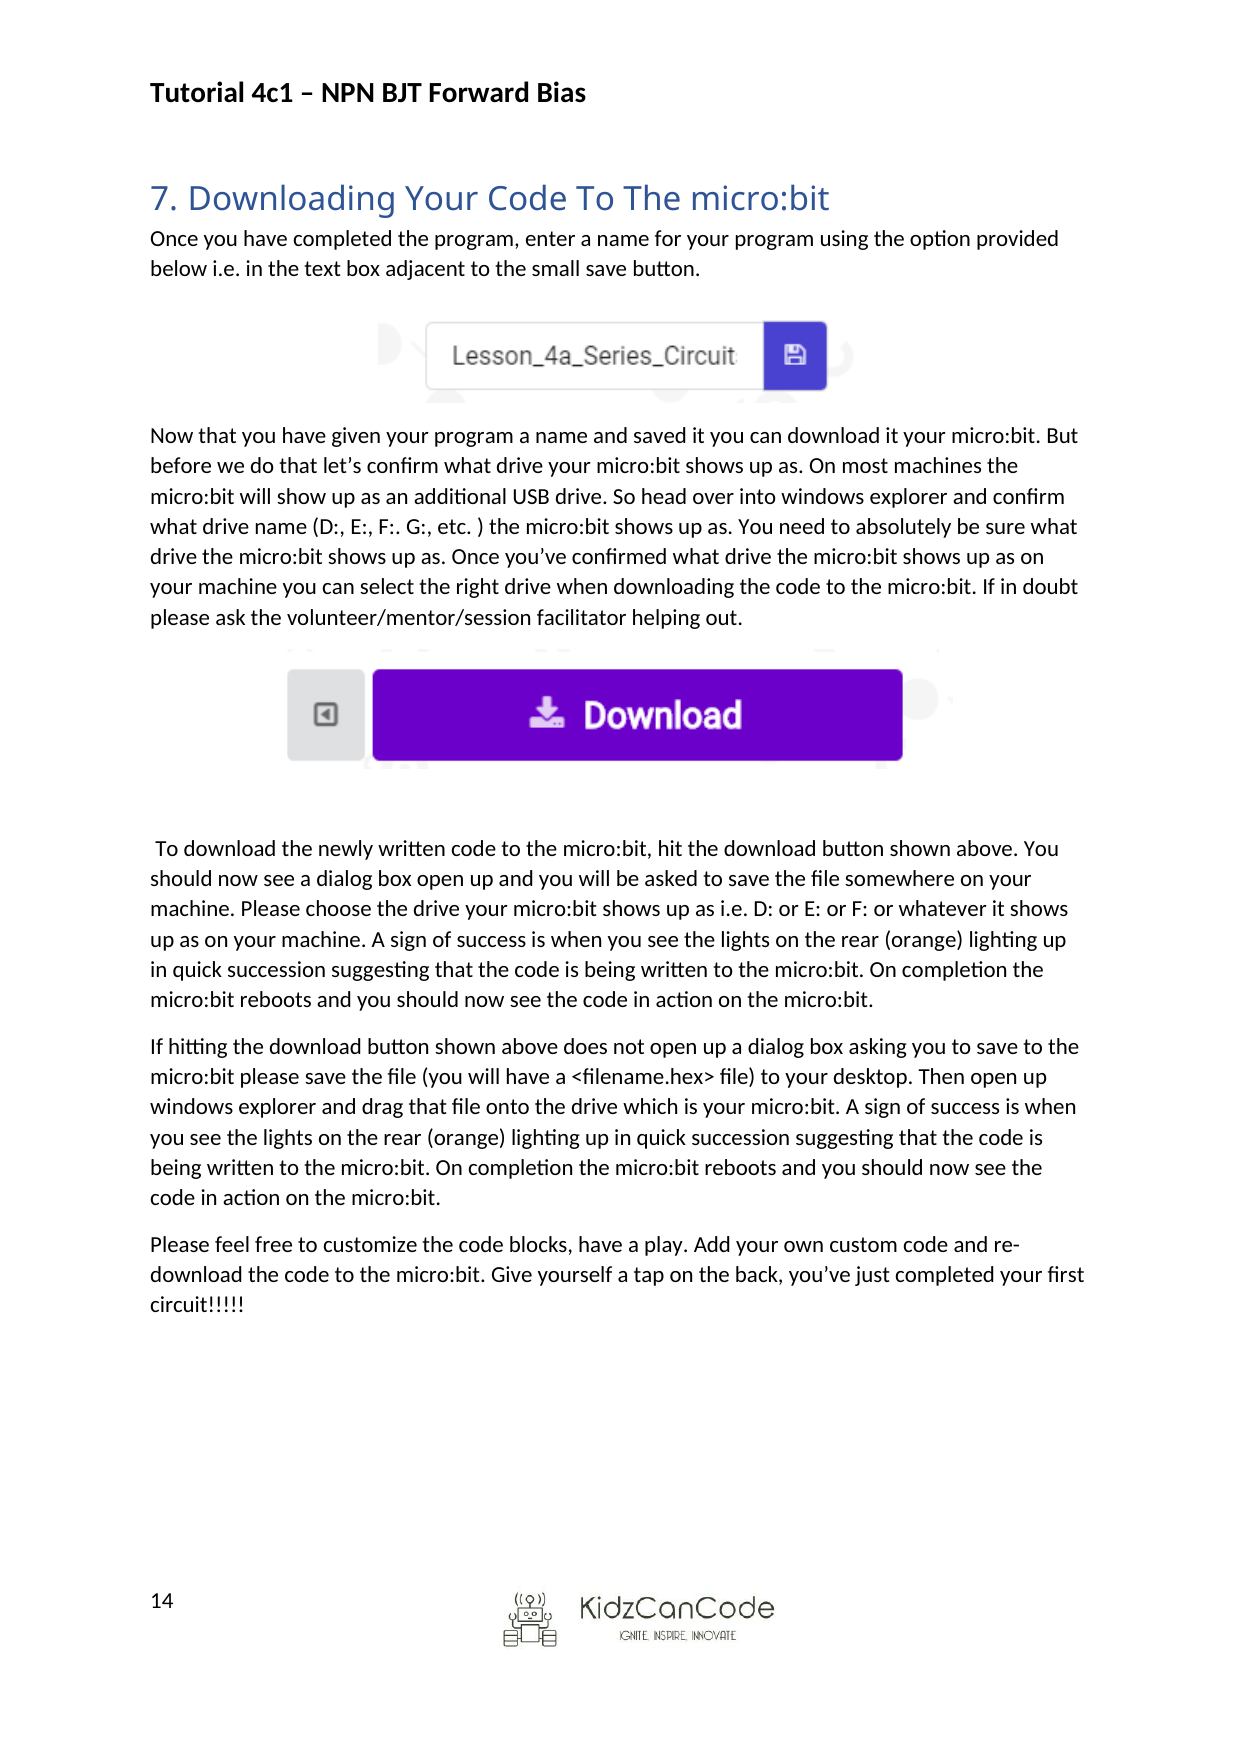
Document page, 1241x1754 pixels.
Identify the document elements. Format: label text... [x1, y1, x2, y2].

text If hitting the download button shown above does not open up a dialog box asking you to save to the micro:bit please save the file (you will have a <filename.hex> file) to your desktop. Then open up windows explorer and drag that file onto the drive which is your micro:bit. A sign of success is when you see the lights on the rear (orange) lighting up in quick succession suggesting that the code is being written to the micro:bit. On completion the micro:bit reboots and you should now see the code in action on the micro:bit. [150, 1032, 1090, 1211]
text To download the newly written code to the micro:bit, hit the download button shown above. You should now see a dialog box open up and you will be asked to save the file somewhere on your machine. Please choose the drive your micro:bit shows up as i.e. D: or E: or F: or whatever it shows up as on your machine. A sign of success is when you see the lights on the rear (orange) lighting up in quick succession suggesting that the code is being written to the micro:bit. On completion the micro:bit reboots and you should now see the code in action on the micro:bit. [150, 834, 1090, 1013]
picture [377, 301, 863, 403]
subtitle Downloading Your Code To The micro:bit [150, 175, 1090, 220]
picture [287, 649, 953, 769]
text Please feel free to customize the code blocks, have a play. Add your own custom code and re-download the code to the micro:bit. Give yourself a tap on the back, you’ve just completed your first circuit!!!!! [150, 1230, 1090, 1318]
picture [497, 1586, 781, 1653]
text Now that you have given your program a name and saved it you can download it your micro:bit. But before we do that let’s confirm what drive your micro:bit shows up as. On most machines the micro:bit will show up as an additional USB drive. So head over into windows explorer and confirm what drive name (D:, E:, F:. G:, etc. ) the micro:bit shows up as. You need to absolutely be sure what drive the micro:bit shows up as. Once you’ve confirmed what drive the micro:bit shows up as on your machine you can select the right drive when downloading the code to the micro:bit. If in doubt please ask the volunteer/mentor/session facilitator helping out. [150, 421, 1090, 631]
text Once you have completed the program, enter a name for your program using the option provided below i.e. in the text box adjacent to the small save button. [150, 224, 1090, 282]
